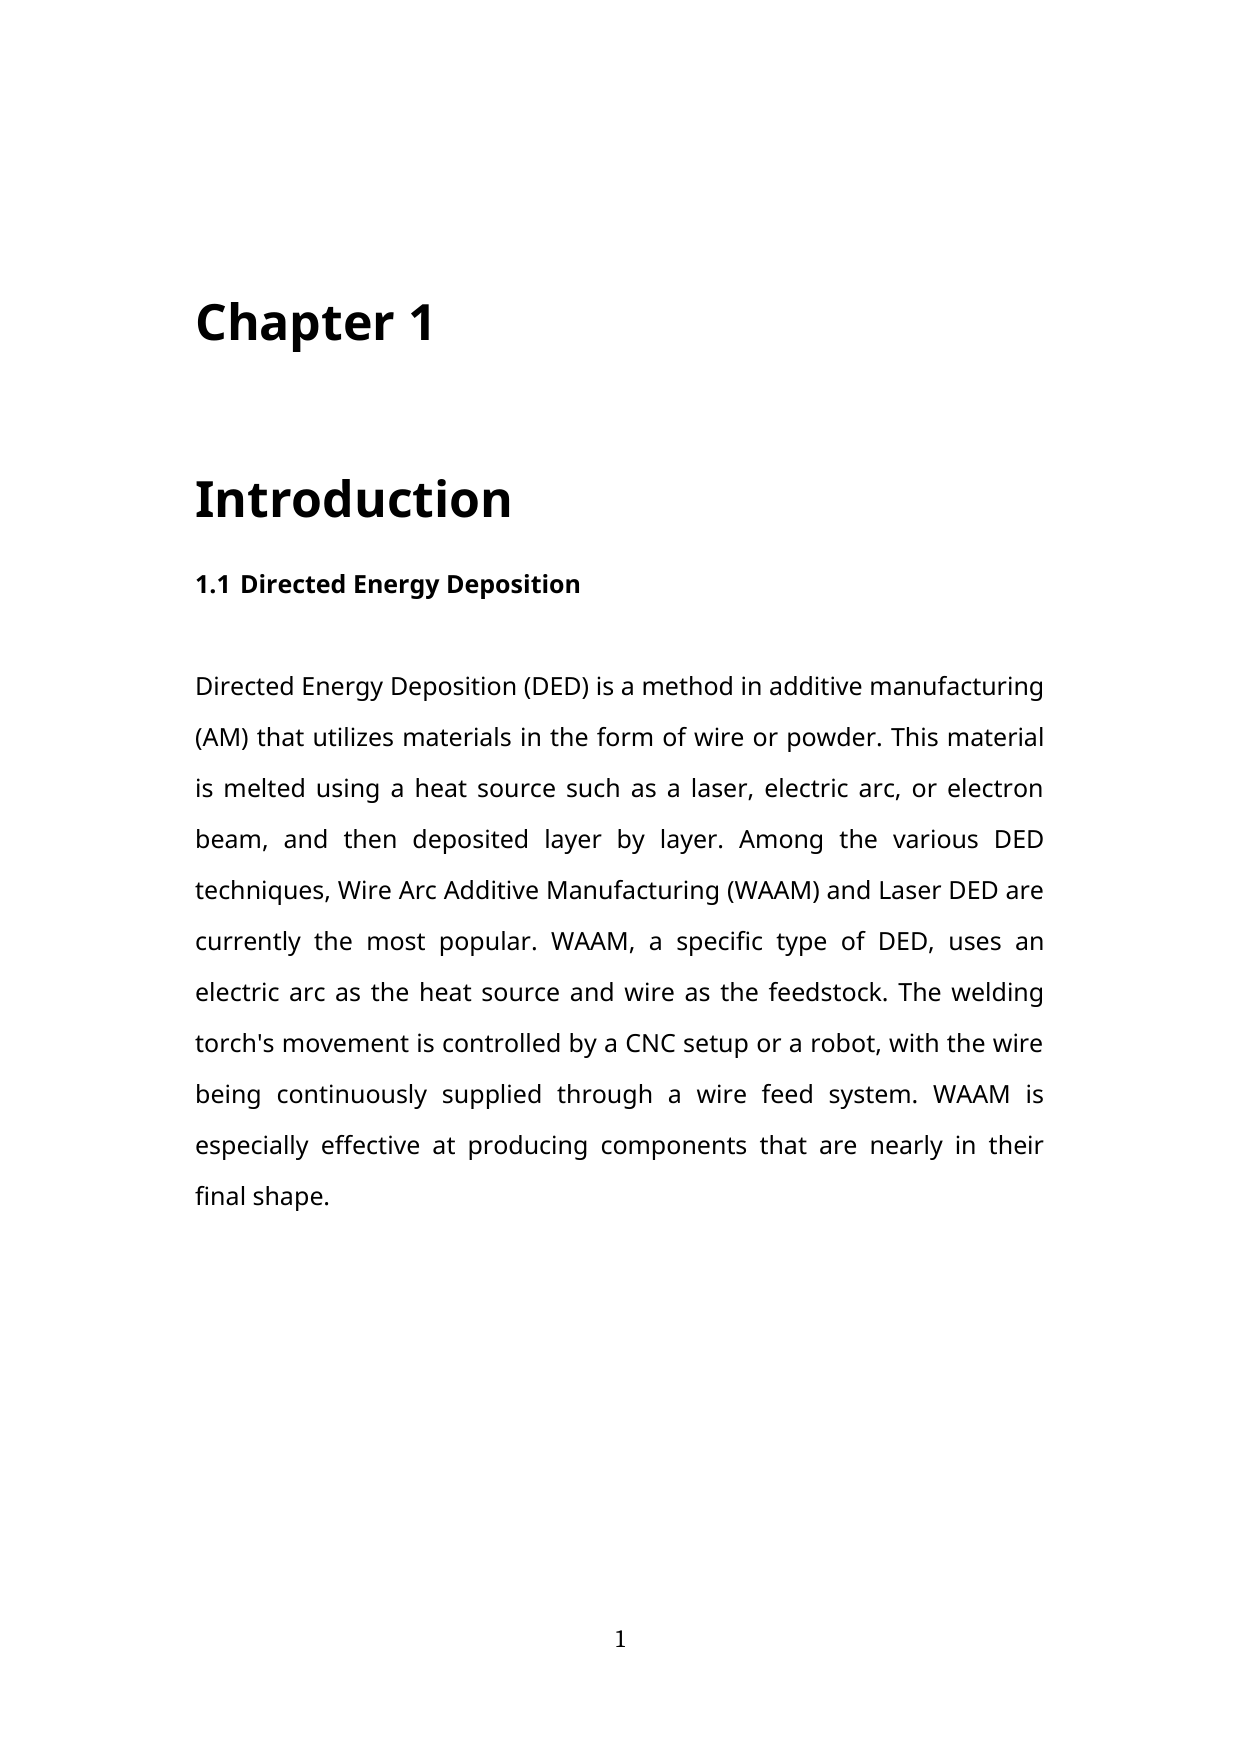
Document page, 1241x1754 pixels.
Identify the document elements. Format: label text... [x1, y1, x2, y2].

list Introduction [195, 464, 1045, 532]
text Directed Energy Deposition [195, 567, 1045, 601]
text Chapter 1 [195, 286, 1045, 354]
text Directed Energy Deposition (DED) is a method in additive manufacturing (AM) that utilizes materials in the form of wire or powder. This material is melted using a heat source such as a laser, electric arc, or electron beam, and then deposited layer by layer. Among the various DED techniques, Wire Arc Additive Manufacturing (WAAM) and Laser DED are currently the most popular. WAAM, a specific type of DED, uses an electric arc as the heat source and wire as the feedstock. The welding torch's movement is controlled by a CNC setup or a robot, with the wire being continuously supplied through a wire feed system. WAAM is especially effective at producing components that are nearly in their final shape. [195, 669, 1045, 1213]
